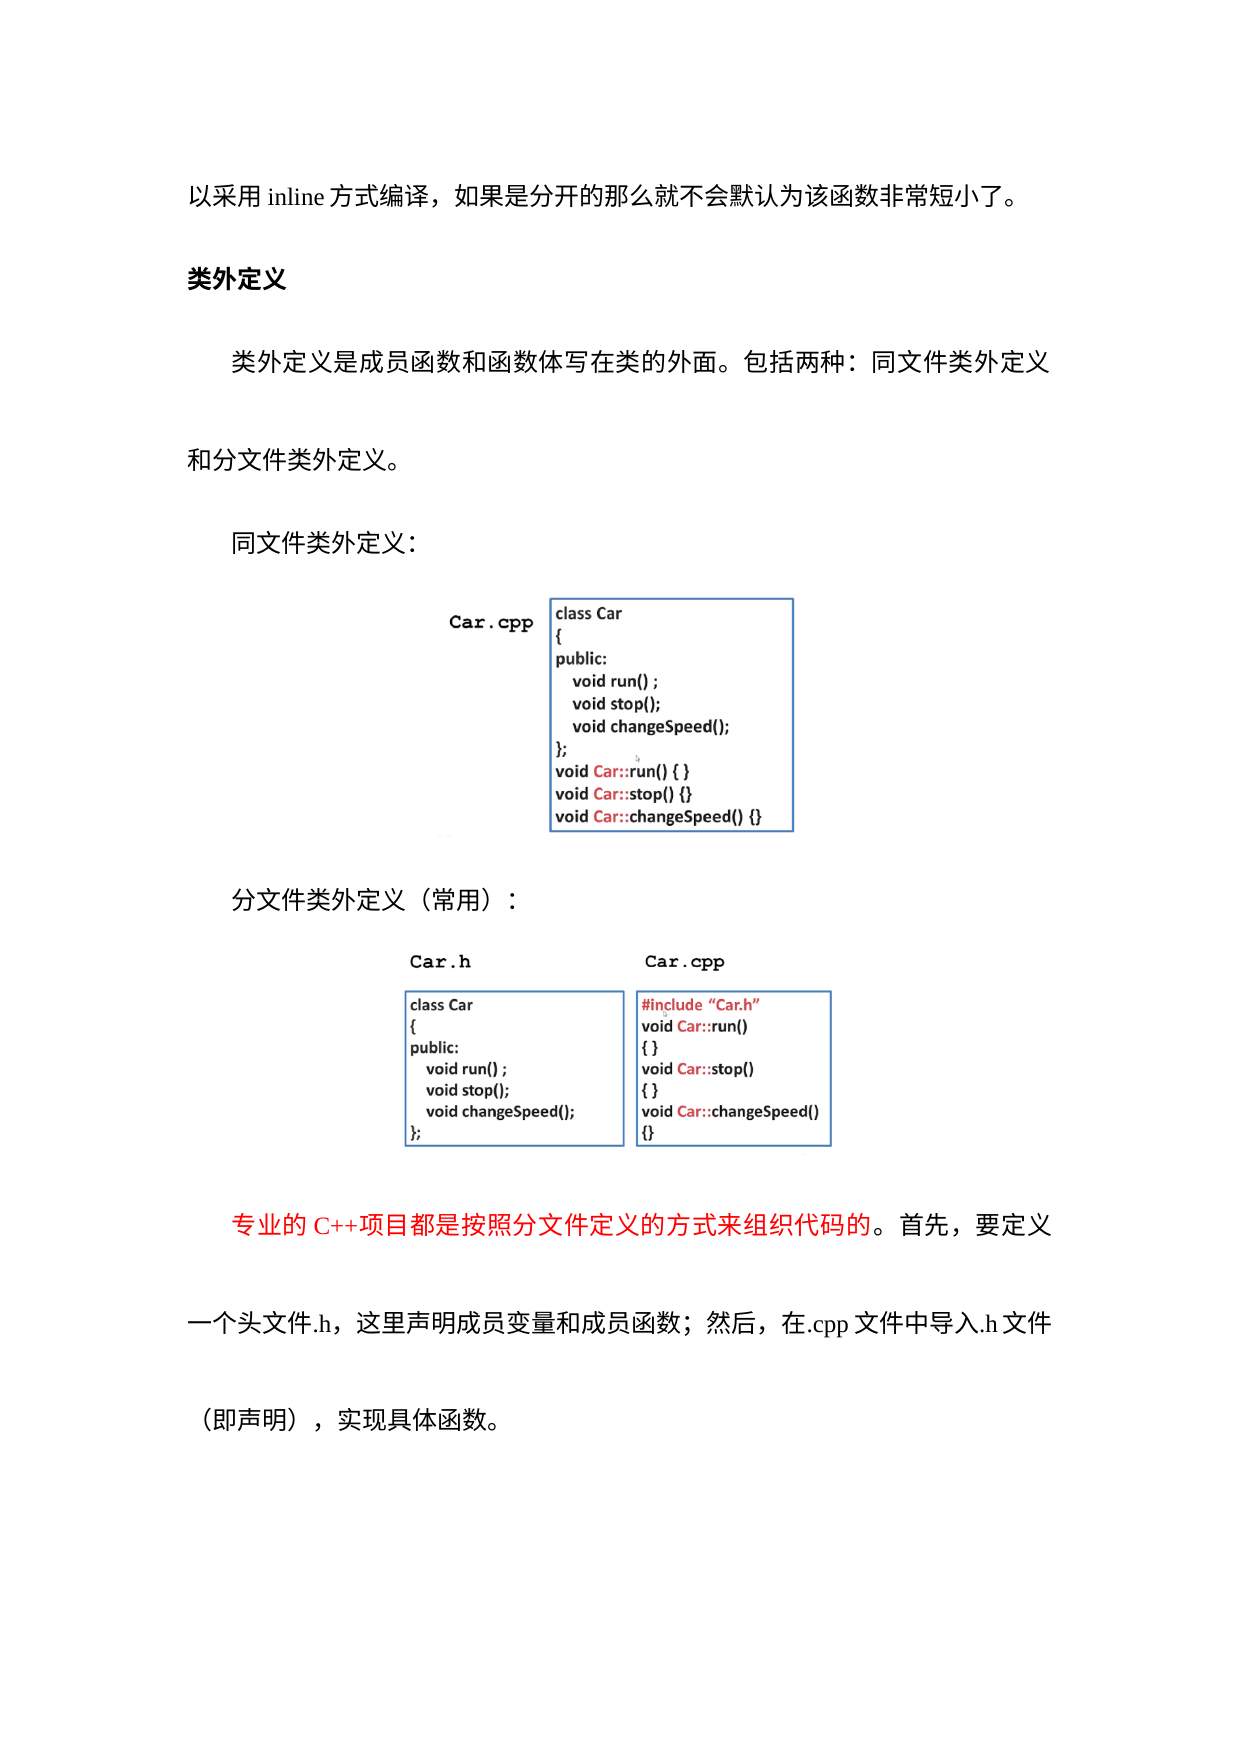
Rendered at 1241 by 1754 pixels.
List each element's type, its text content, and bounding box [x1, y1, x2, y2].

picture [437, 592, 803, 837]
text 同文件类外定义： [187, 509, 1053, 574]
text 专业的C++项目都是按照分文件定义的方式来组织代码的。首先，要定义一个头文件.h，这里声明成员变量和成员函数；然后，在.cpp文件中导入.h文件（即声明），实现具体函数。 [187, 1191, 1053, 1451]
picture [401, 949, 839, 1155]
text 分文件类外定义（常用）： [187, 866, 1053, 931]
text 类外定义是成员函数和函数体写在类的外面。包括两种：同文件类外定义和分文件类外定义。 [187, 328, 1053, 491]
subtitle 类外定义 [187, 245, 1053, 310]
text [187, 162, 1053, 227]
